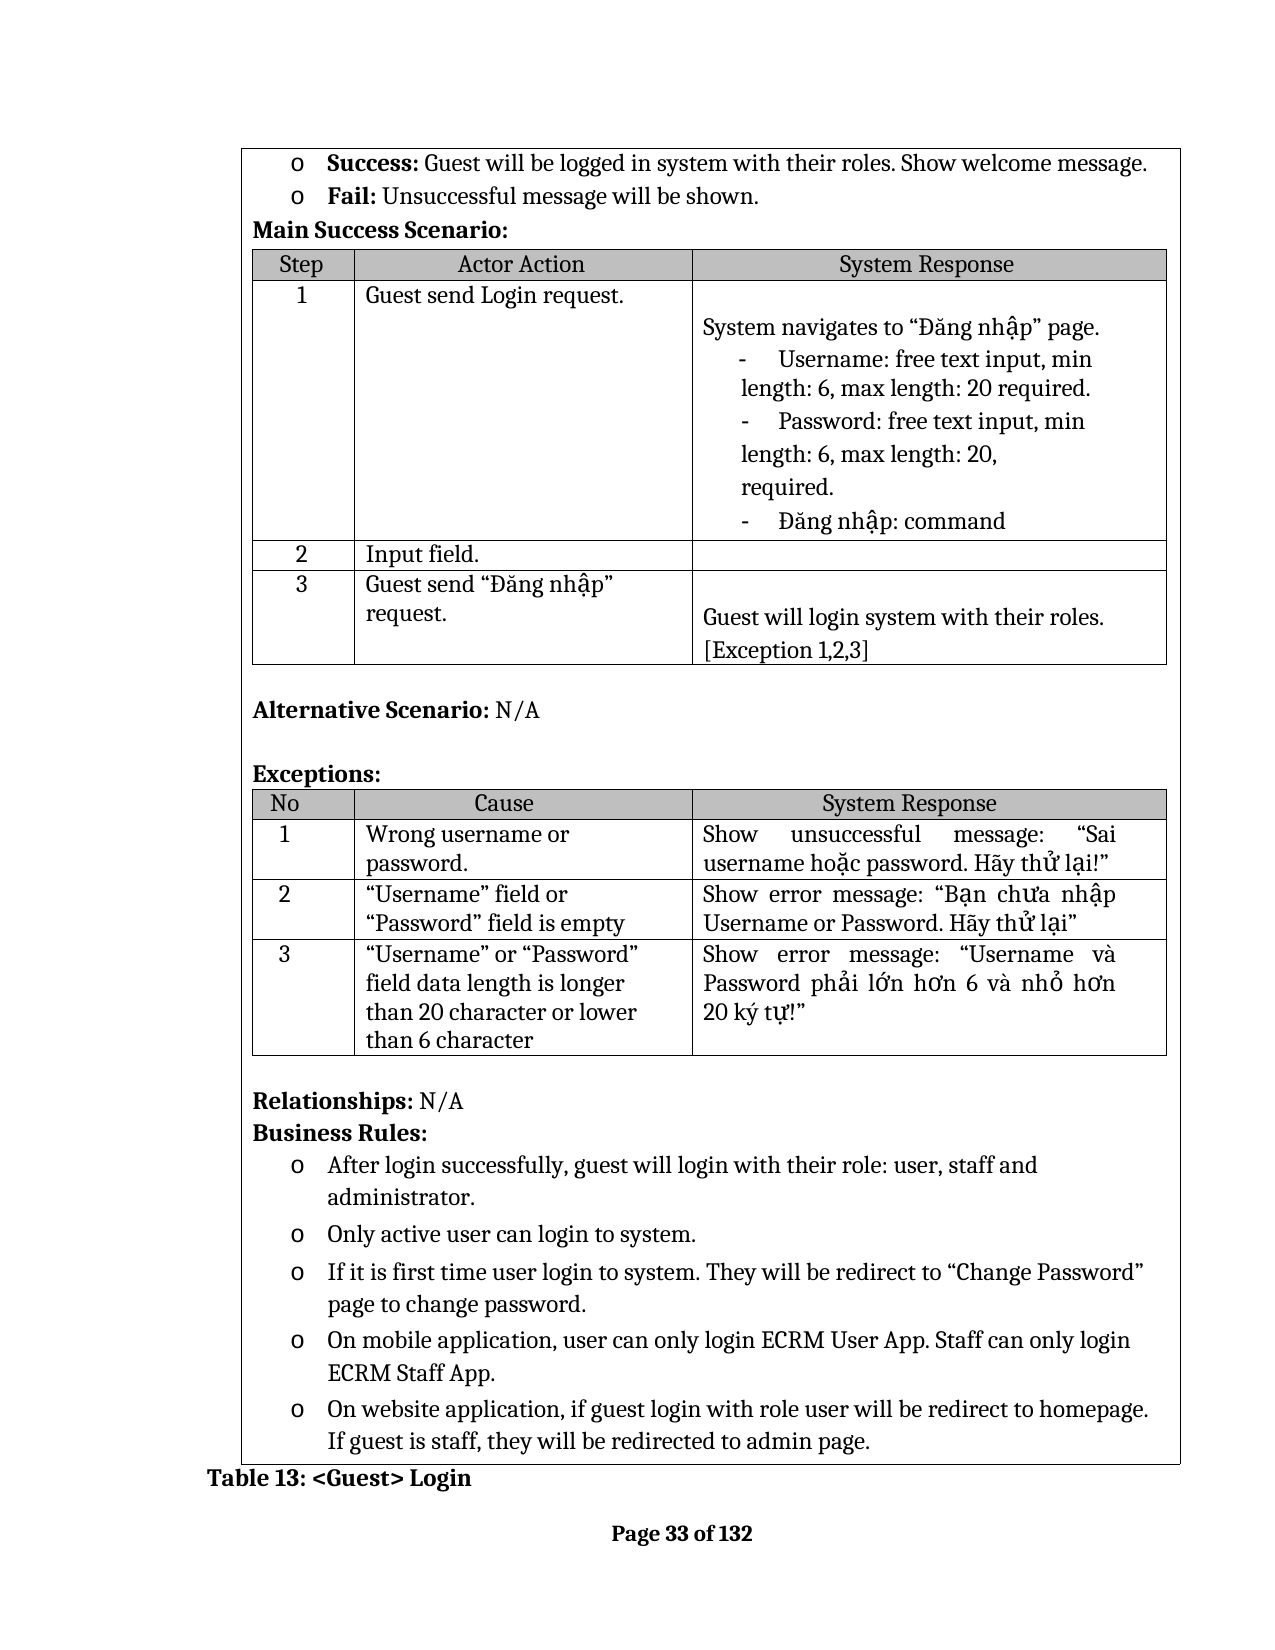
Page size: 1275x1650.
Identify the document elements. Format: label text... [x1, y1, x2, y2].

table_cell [242, 149, 1180, 1463]
text Table 13: <Guest> Login [207, 1464, 1157, 1493]
